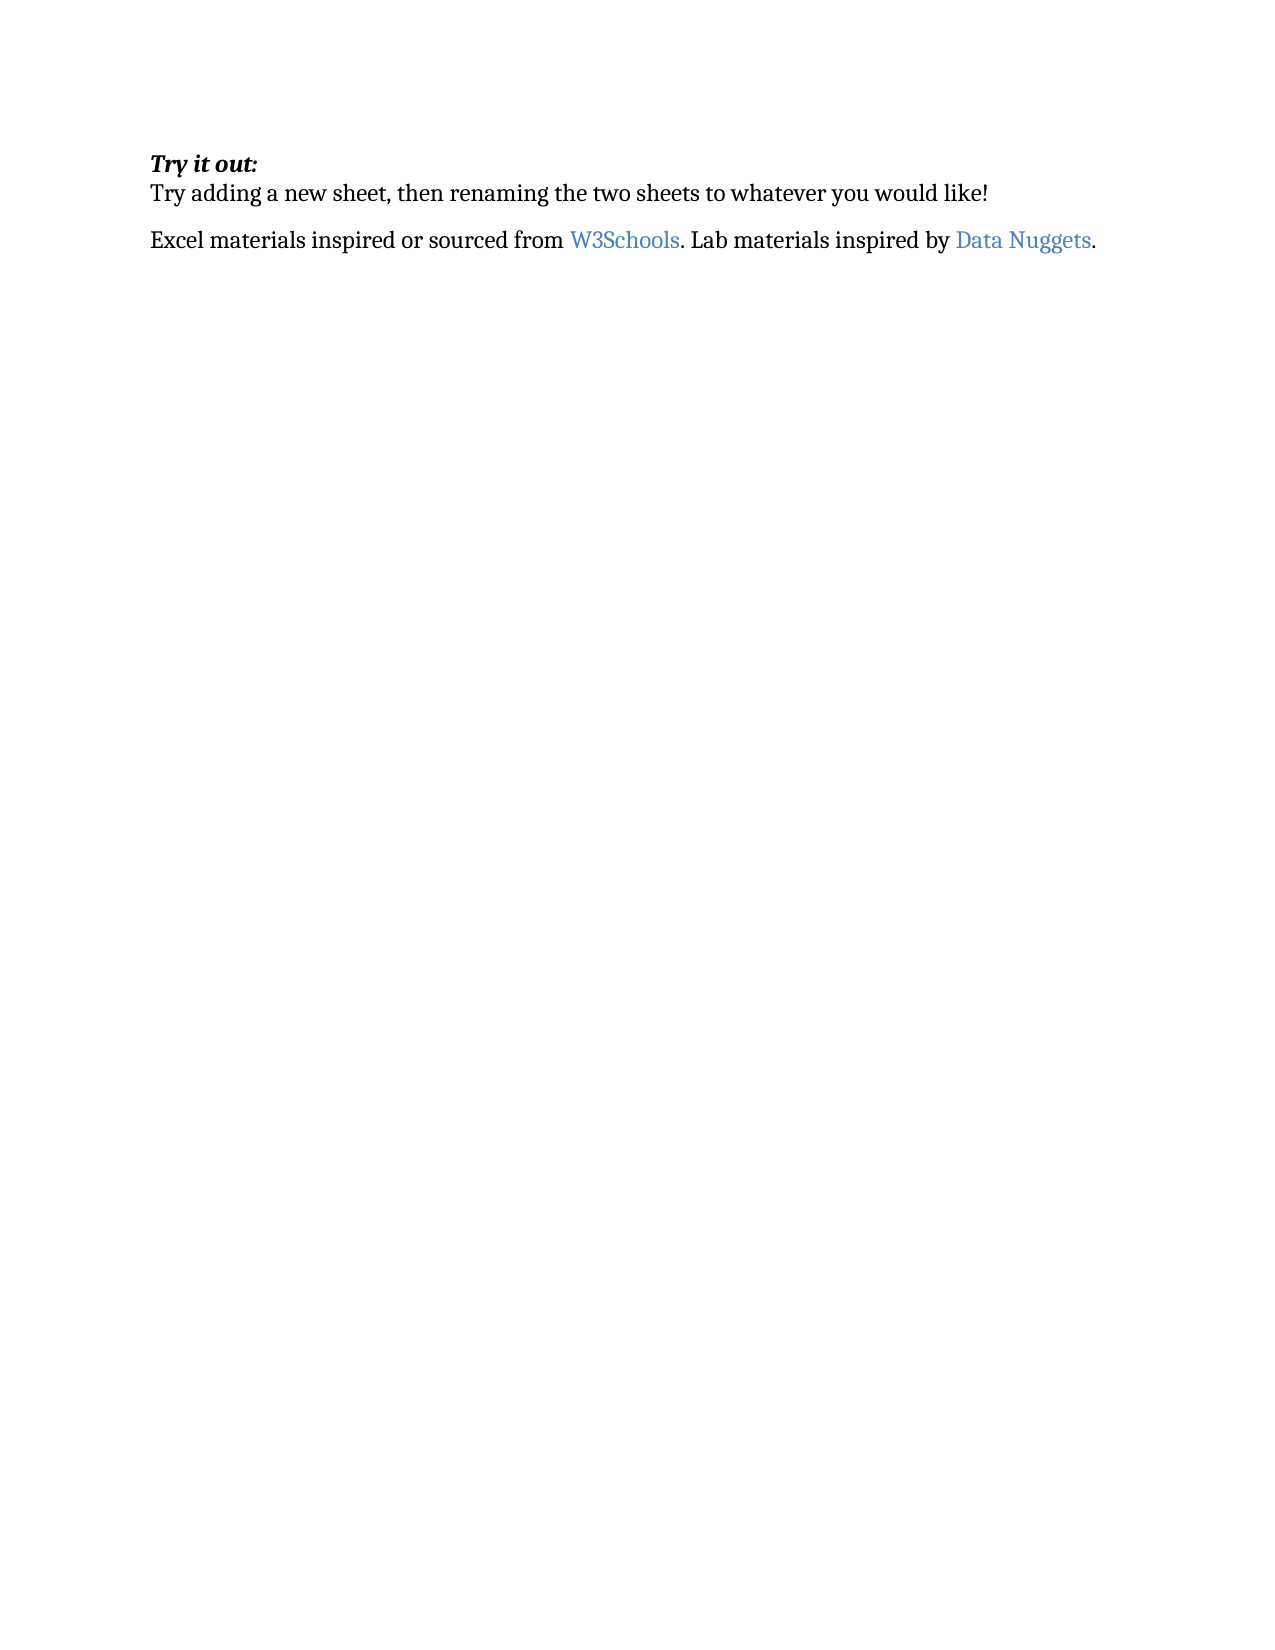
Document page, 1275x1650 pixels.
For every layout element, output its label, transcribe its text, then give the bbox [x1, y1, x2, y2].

text Excel materials inspired or sourced from W3Schools. Lab materials inspired by Data Nuggets. [150, 226, 1125, 255]
text Try it out: Try adding a new sheet, then renaming the two sheets to whatever you would like! [150, 150, 1125, 207]
